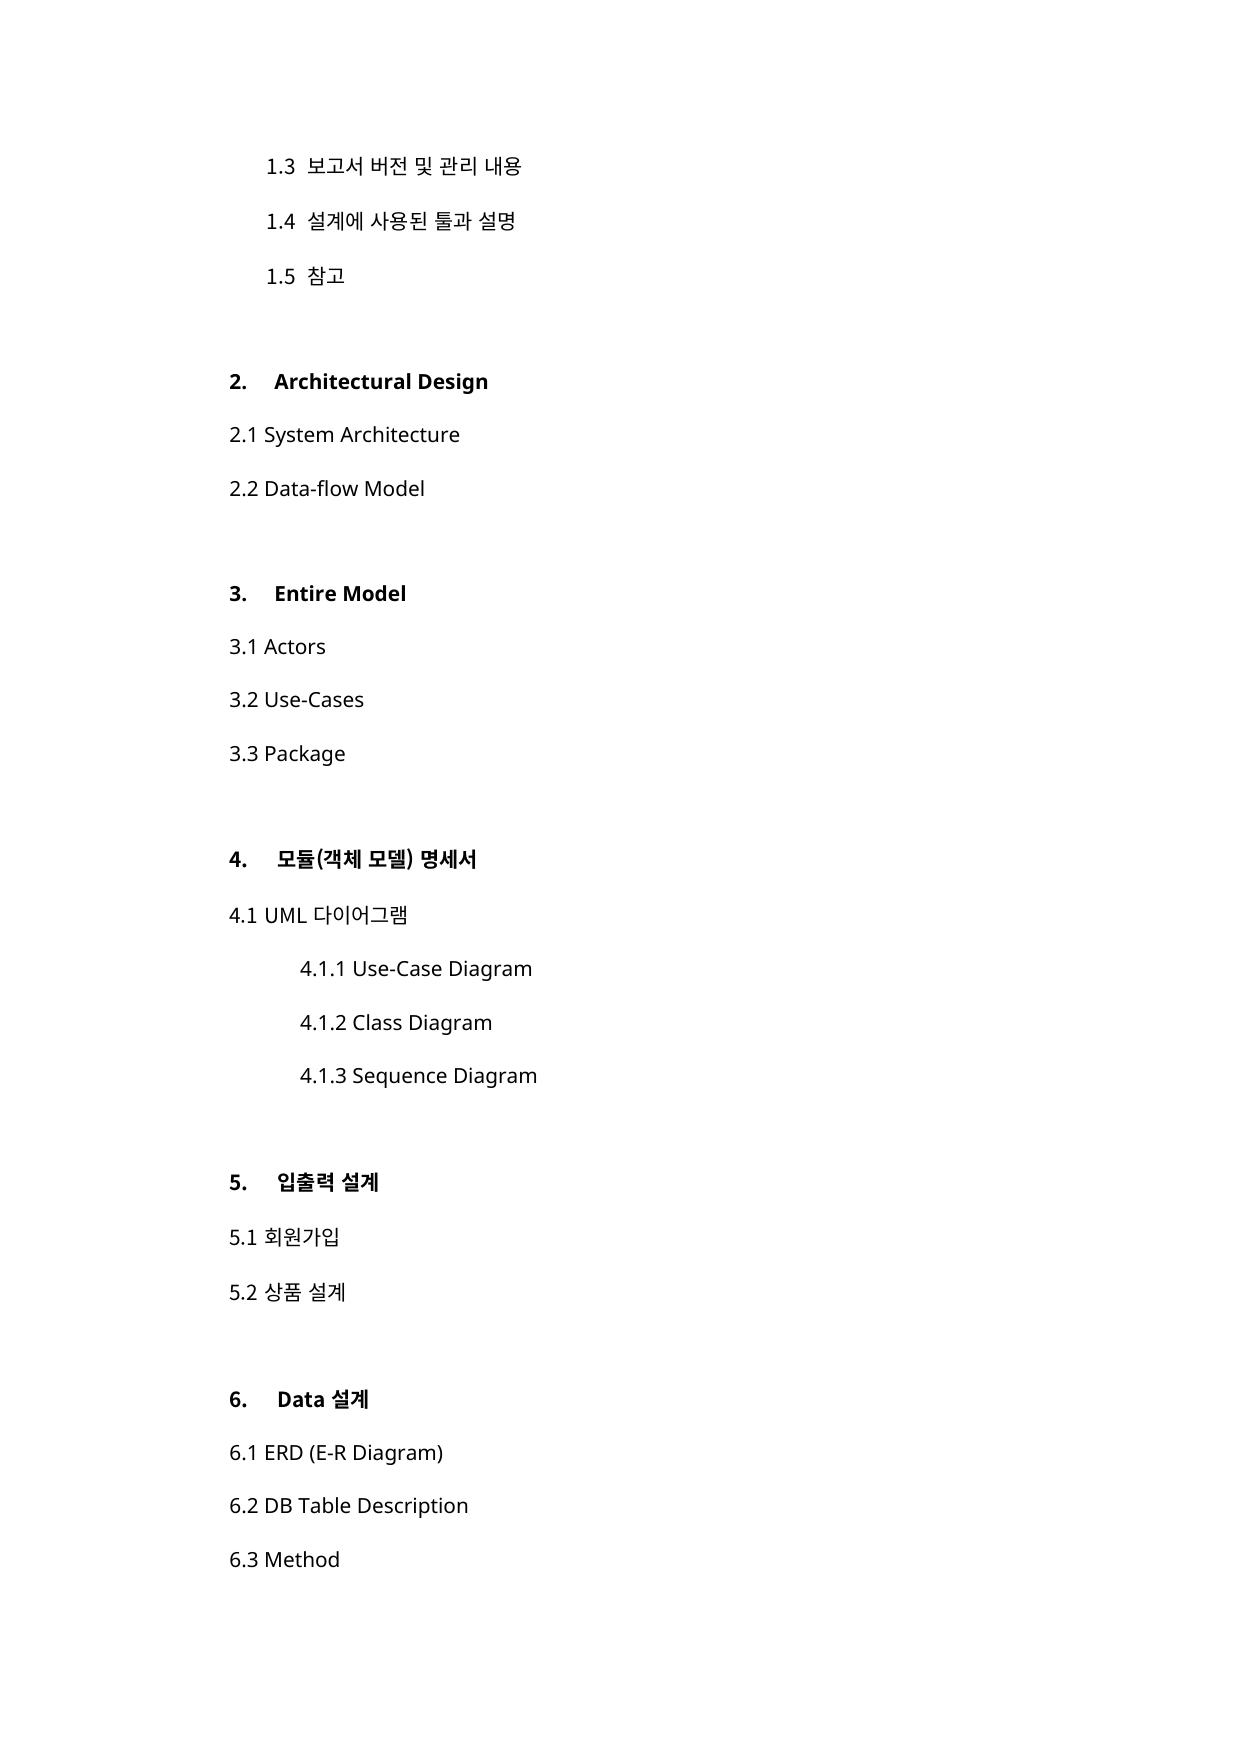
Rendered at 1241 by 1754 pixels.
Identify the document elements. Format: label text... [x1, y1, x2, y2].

text 3. Entire Model [229, 579, 1090, 607]
text 3.1 Actors [229, 632, 1090, 661]
text 5.2 상품 설계 [229, 1276, 1090, 1306]
text 6. Data 설계 [229, 1383, 1090, 1413]
text 2.2 Data-flow Model [229, 474, 1090, 502]
text 6.2 DB Table Description [229, 1491, 1090, 1520]
text 5. 입출력 설계 [229, 1166, 1090, 1196]
text 1.4 설계에 사용된 툴과 설명 [267, 205, 1090, 235]
text 1.3 보고서 버전 및 관리 내용 [267, 150, 1090, 180]
text 5.1 회원가입 [229, 1221, 1090, 1251]
text 4.1 UML 다이어그램 [229, 899, 1090, 929]
text 2.1 System Architecture [229, 420, 1090, 449]
text 6.3 Method [229, 1545, 1090, 1573]
text 3.2 Use-Cases [229, 686, 1090, 714]
text 4.1.2 Class Diagram [150, 1008, 1090, 1036]
text 1.5 참고 [267, 260, 1090, 291]
text 4.1.1 Use-Case Diagram [150, 954, 1090, 983]
text 6.1 ERD (E-R Diagram) [229, 1438, 1090, 1466]
text 2. Architectural Design [229, 367, 1090, 395]
text 3.3 Package [229, 739, 1090, 767]
text 4. 모듈(객체 모델) 명세서 [229, 844, 1090, 874]
text 4.1.3 Sequence Diagram [150, 1061, 1090, 1089]
